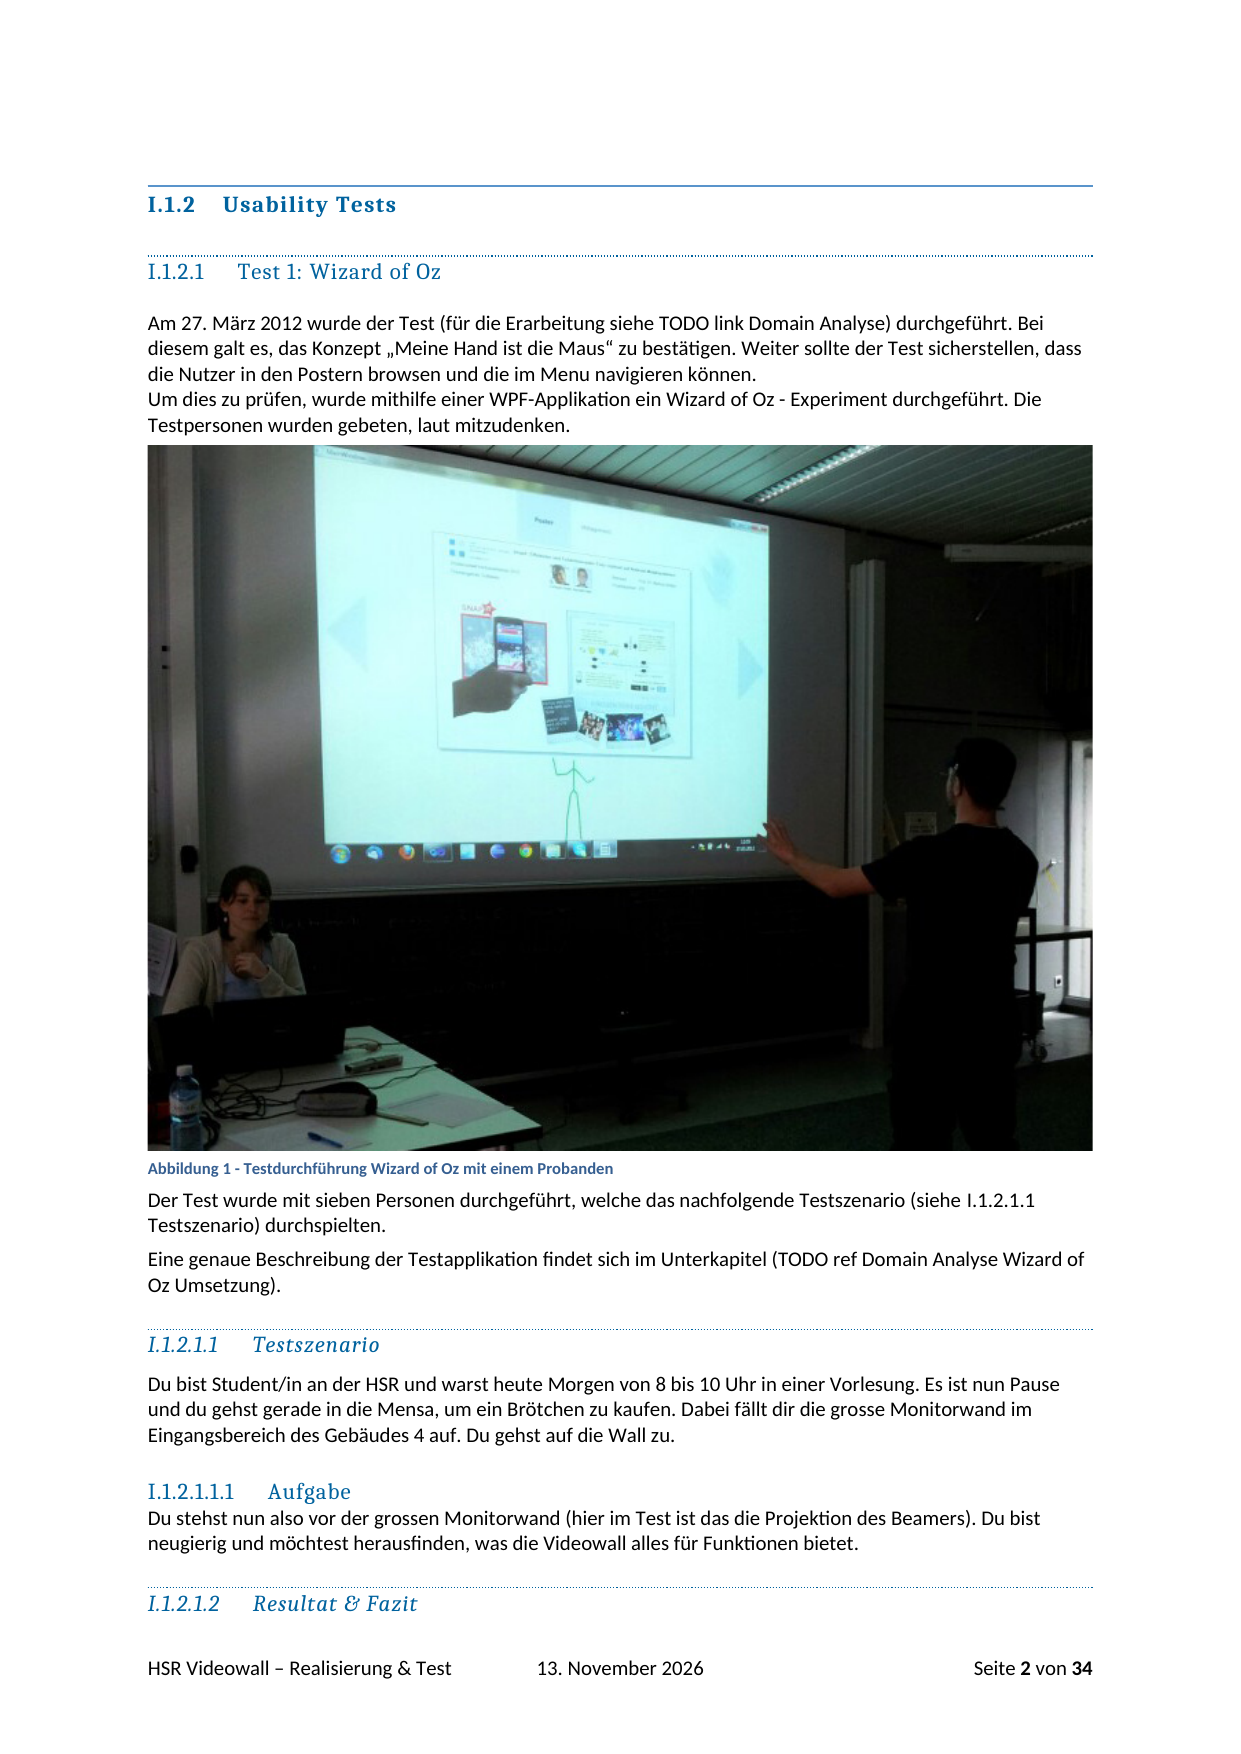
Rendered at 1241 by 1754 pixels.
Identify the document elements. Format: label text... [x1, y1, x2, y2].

subtitle Testszenario [148, 1328, 1093, 1358]
text Am 27. März 2012 wurde der Test (für die Erarbeitung siehe TODO link Domain Analyse) durchgeführt. Bei diesem galt es, das Konzept „Meine Hand ist die Maus“ zu bestätigen. Weiter sollte der Test sicherstellen, dass die Nutzer in den Postern browsen und die im Menu navigieren können. Um dies zu prüfen, wurde mithilfe einer WPF-Applikation ein Wizard of Oz - Experiment durchgeführt. Die Testpersonen wurden gebeten, laut mitzudenken. [148, 310, 1093, 437]
subtitle Aufgabe [148, 1478, 1093, 1505]
text Eine genaue Beschreibung der Testapplikation findet sich im Unterkapitel (TODO ref Domain Analyse Wizard of Oz Umsetzung). [148, 1246, 1093, 1297]
text Der Test wurde mit sieben Personen durchgeführt, welche das nachfolgende Testszenario (siehe I.1.2.1.1 Testszenario) durchspielten. [148, 1187, 1093, 1238]
subtitle Test 1: Wizard of Oz [148, 255, 1093, 285]
subtitle Usability Tests [148, 187, 1093, 218]
picture [147, 445, 1093, 1151]
text Du bist Student/in an der HSR und warst heute Morgen von 8 bis 10 Uhr in einer Vorlesung. Es ist nun Pause und du gehst gerade in die Mensa, um ein Brötchen zu kaufen. Dabei fällt dir die grosse Monitorwand im Eingangsbereich des Gebäudes 4 auf. Du gehst auf die Wall zu. [148, 1371, 1093, 1447]
subtitle Resultat & Fazit [148, 1587, 1093, 1617]
text Du stehst nun also vor der grossen Monitorwand (hier im Test ist das die Projektion des Beamers). Du bist neugierig und möchtest herausfinden, was die Videowall alles für Funktionen bietet. [148, 1505, 1093, 1556]
